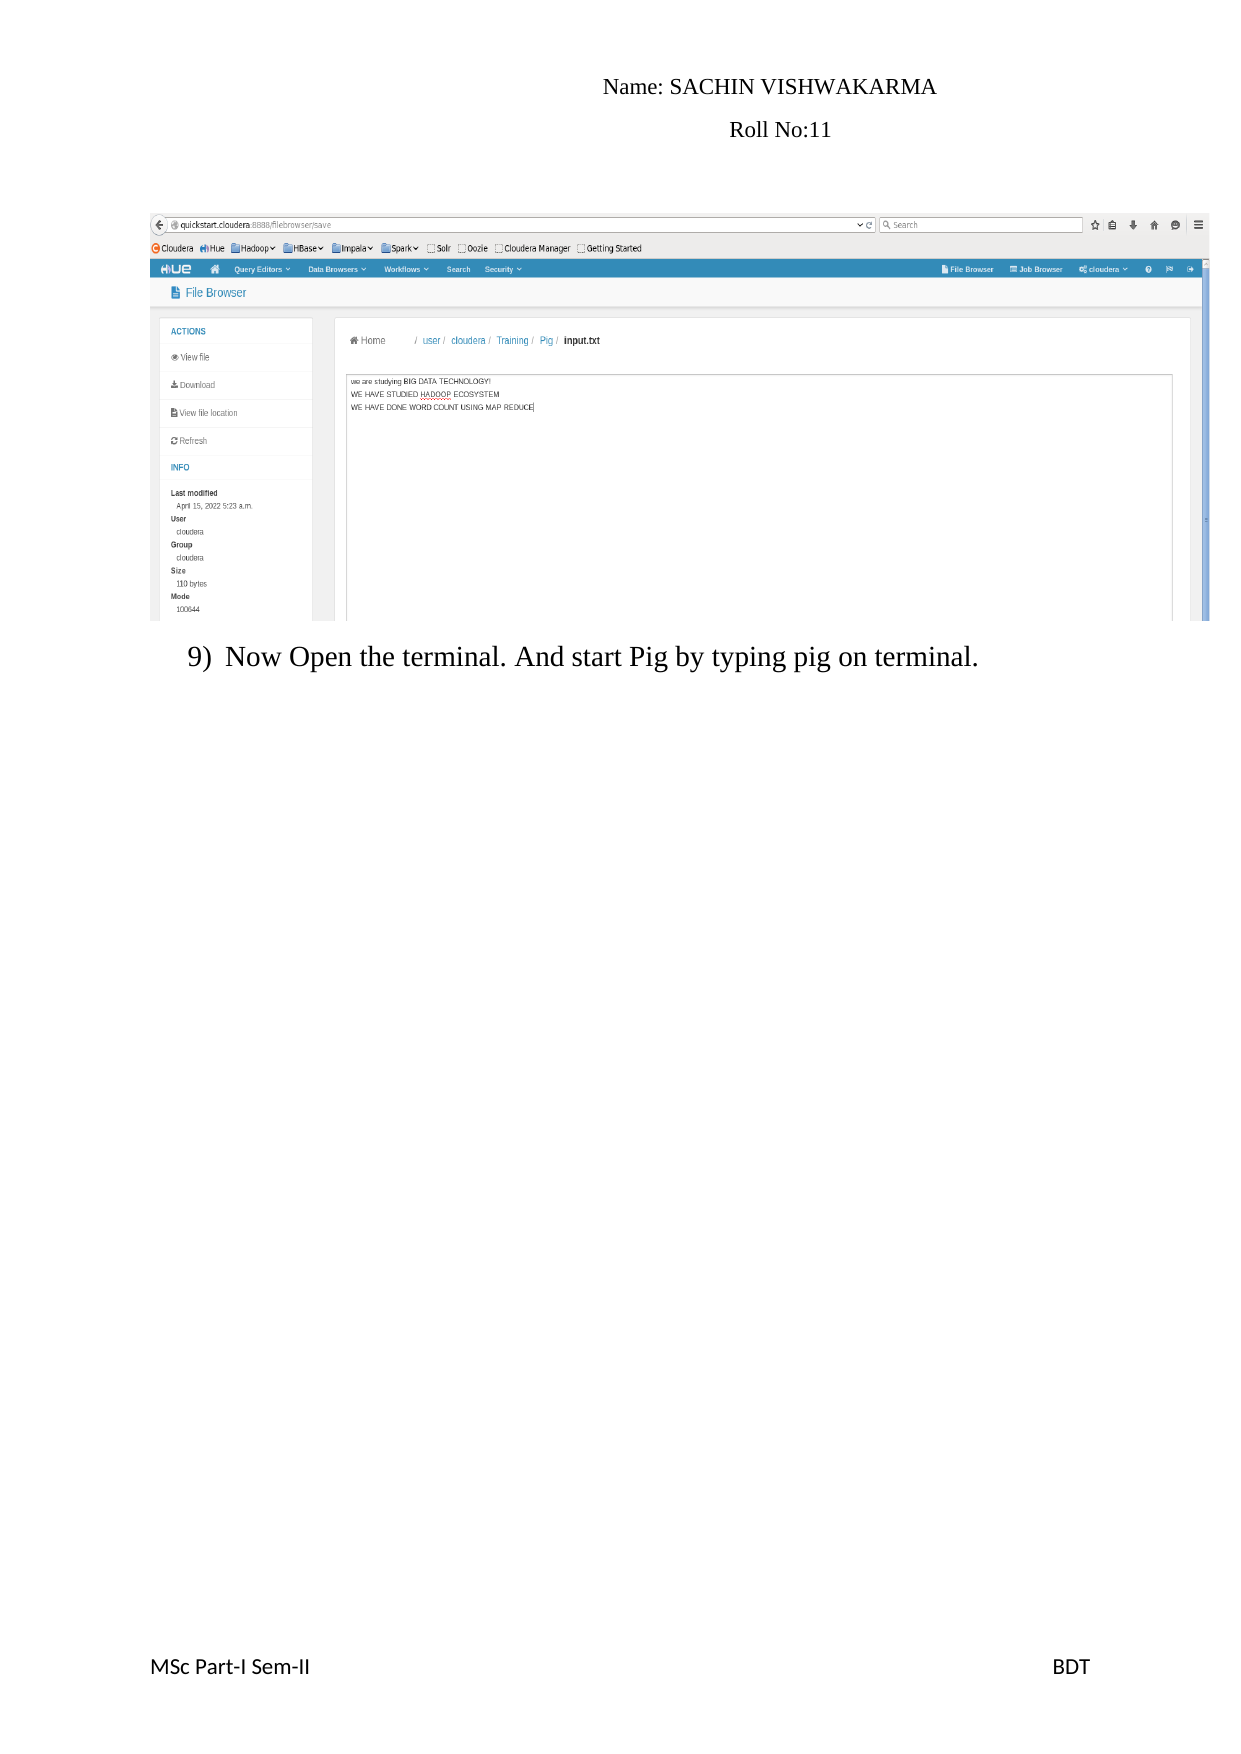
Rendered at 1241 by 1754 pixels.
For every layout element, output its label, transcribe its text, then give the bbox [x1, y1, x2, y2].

picture [150, 213, 1210, 621]
list Now Open the terminal. And start Pig by typing pig on terminal. [187, 639, 1090, 673]
